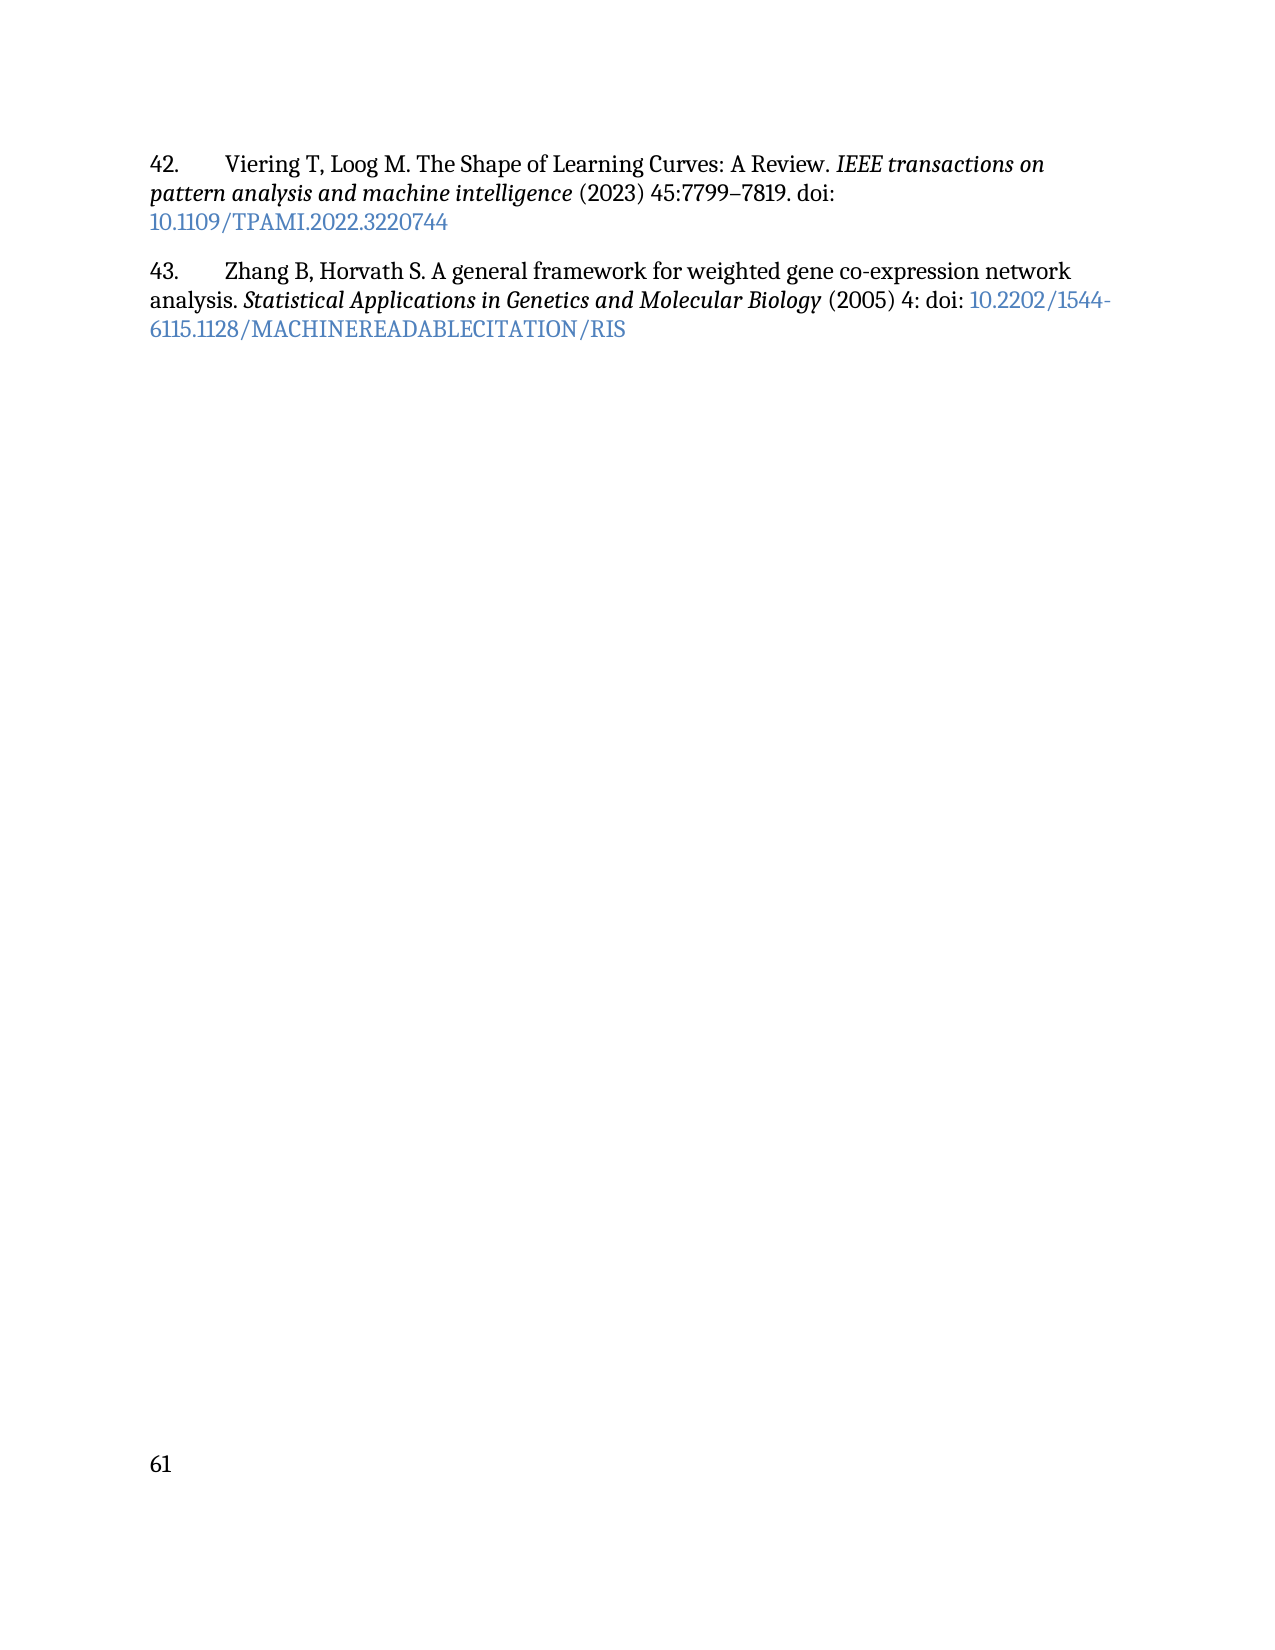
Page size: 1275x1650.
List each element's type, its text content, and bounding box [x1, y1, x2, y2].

text 43. Zhang B, Horvath S. A general framework for weighted gene co-expression network analysis. Statistical Applications in Genetics and Molecular Biology (2005) 4: doi: 10.2202/1544-6115.1128/MACHINEREADABLECITATION/RIS [150, 257, 1125, 343]
text 42. Viering T, Loog M. The Shape of Learning Curves: A Review. IEEE transactions on pattern analysis and machine intelligence (2023) 45:7799–7819. doi: 10.1109/TPAMI.2022.3220744 [150, 150, 1125, 236]
